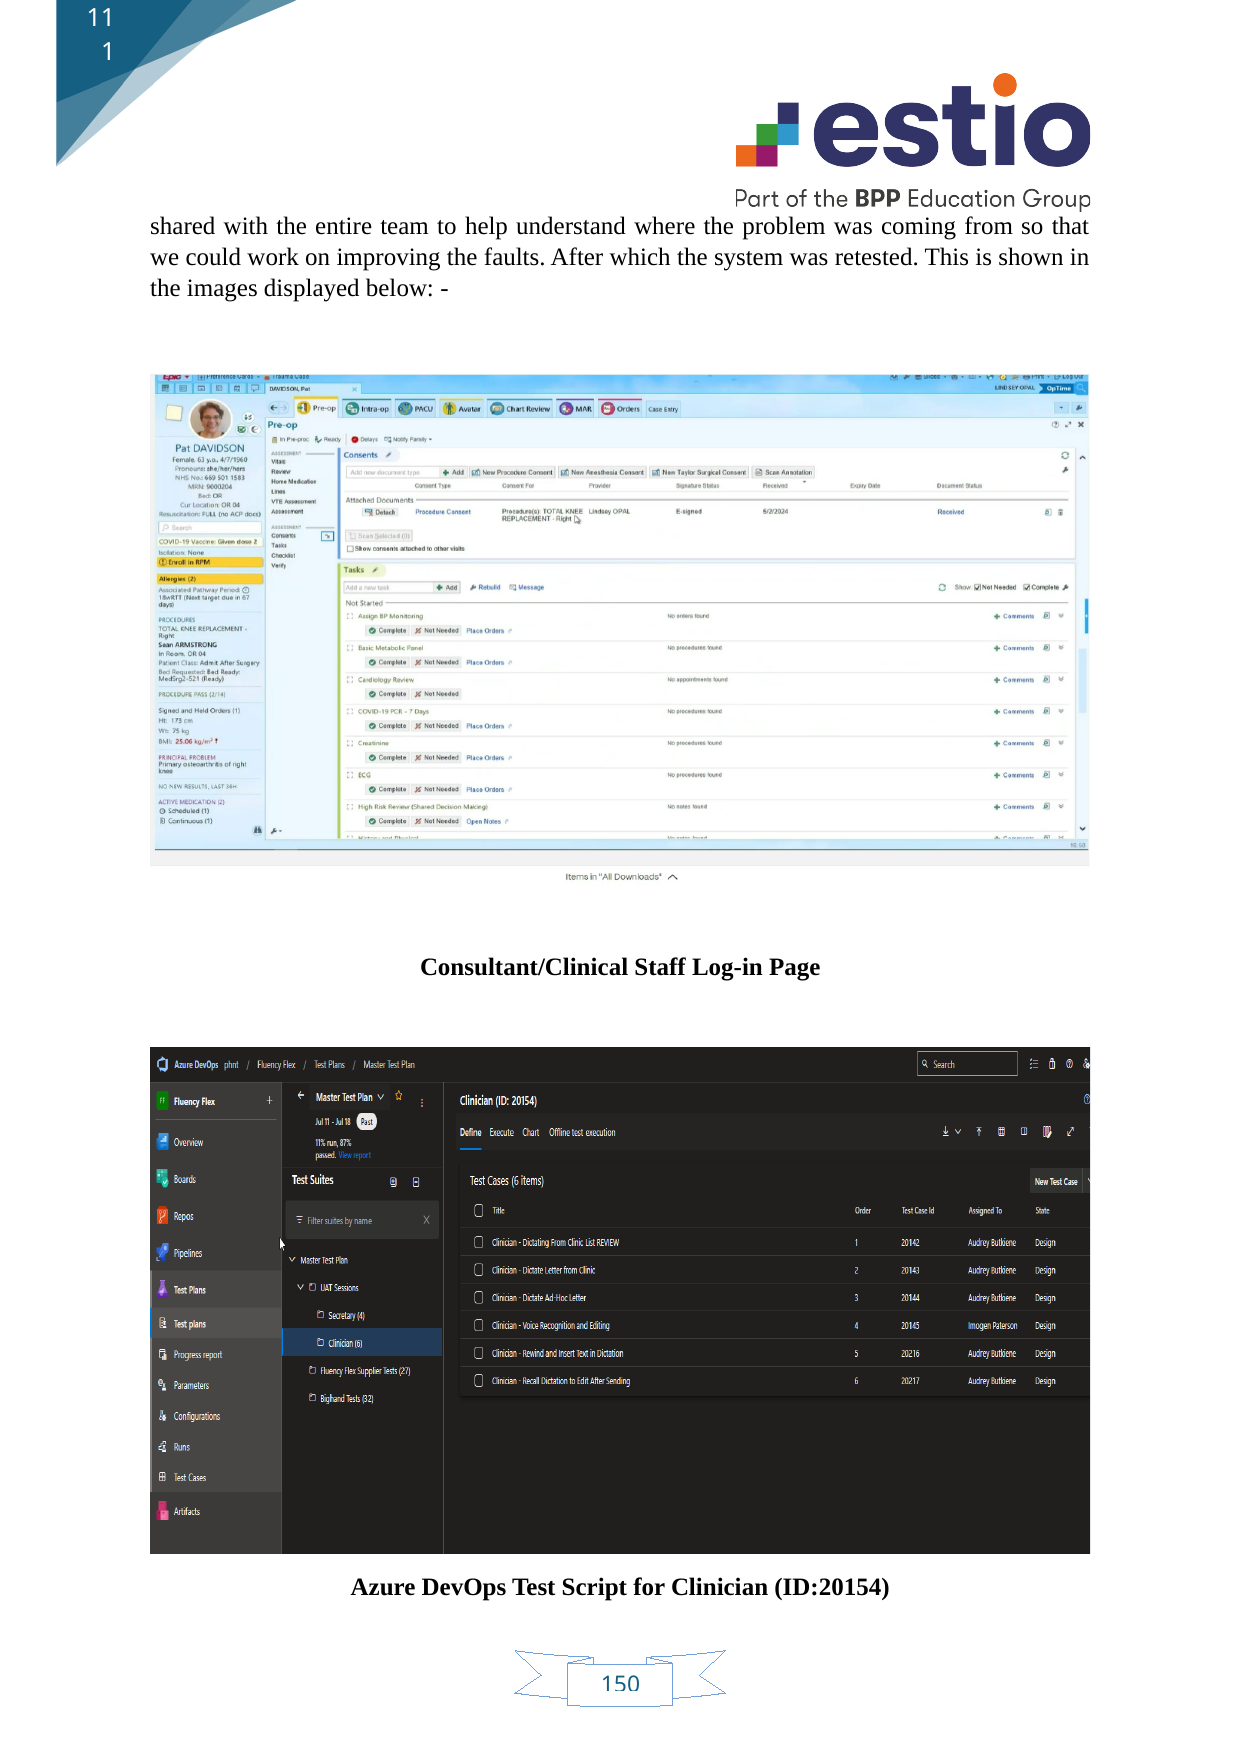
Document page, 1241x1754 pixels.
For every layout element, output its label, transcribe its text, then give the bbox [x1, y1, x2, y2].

picture [150, 368, 1090, 886]
picture [736, 73, 1091, 212]
text Azure DevOps Test Script for Clinician (ID:20154) [150, 1572, 1090, 1601]
picture [150, 1047, 1091, 1554]
text Consultant/Clinical Staff Log-in Page [150, 952, 1090, 981]
picture [56, 0, 298, 168]
